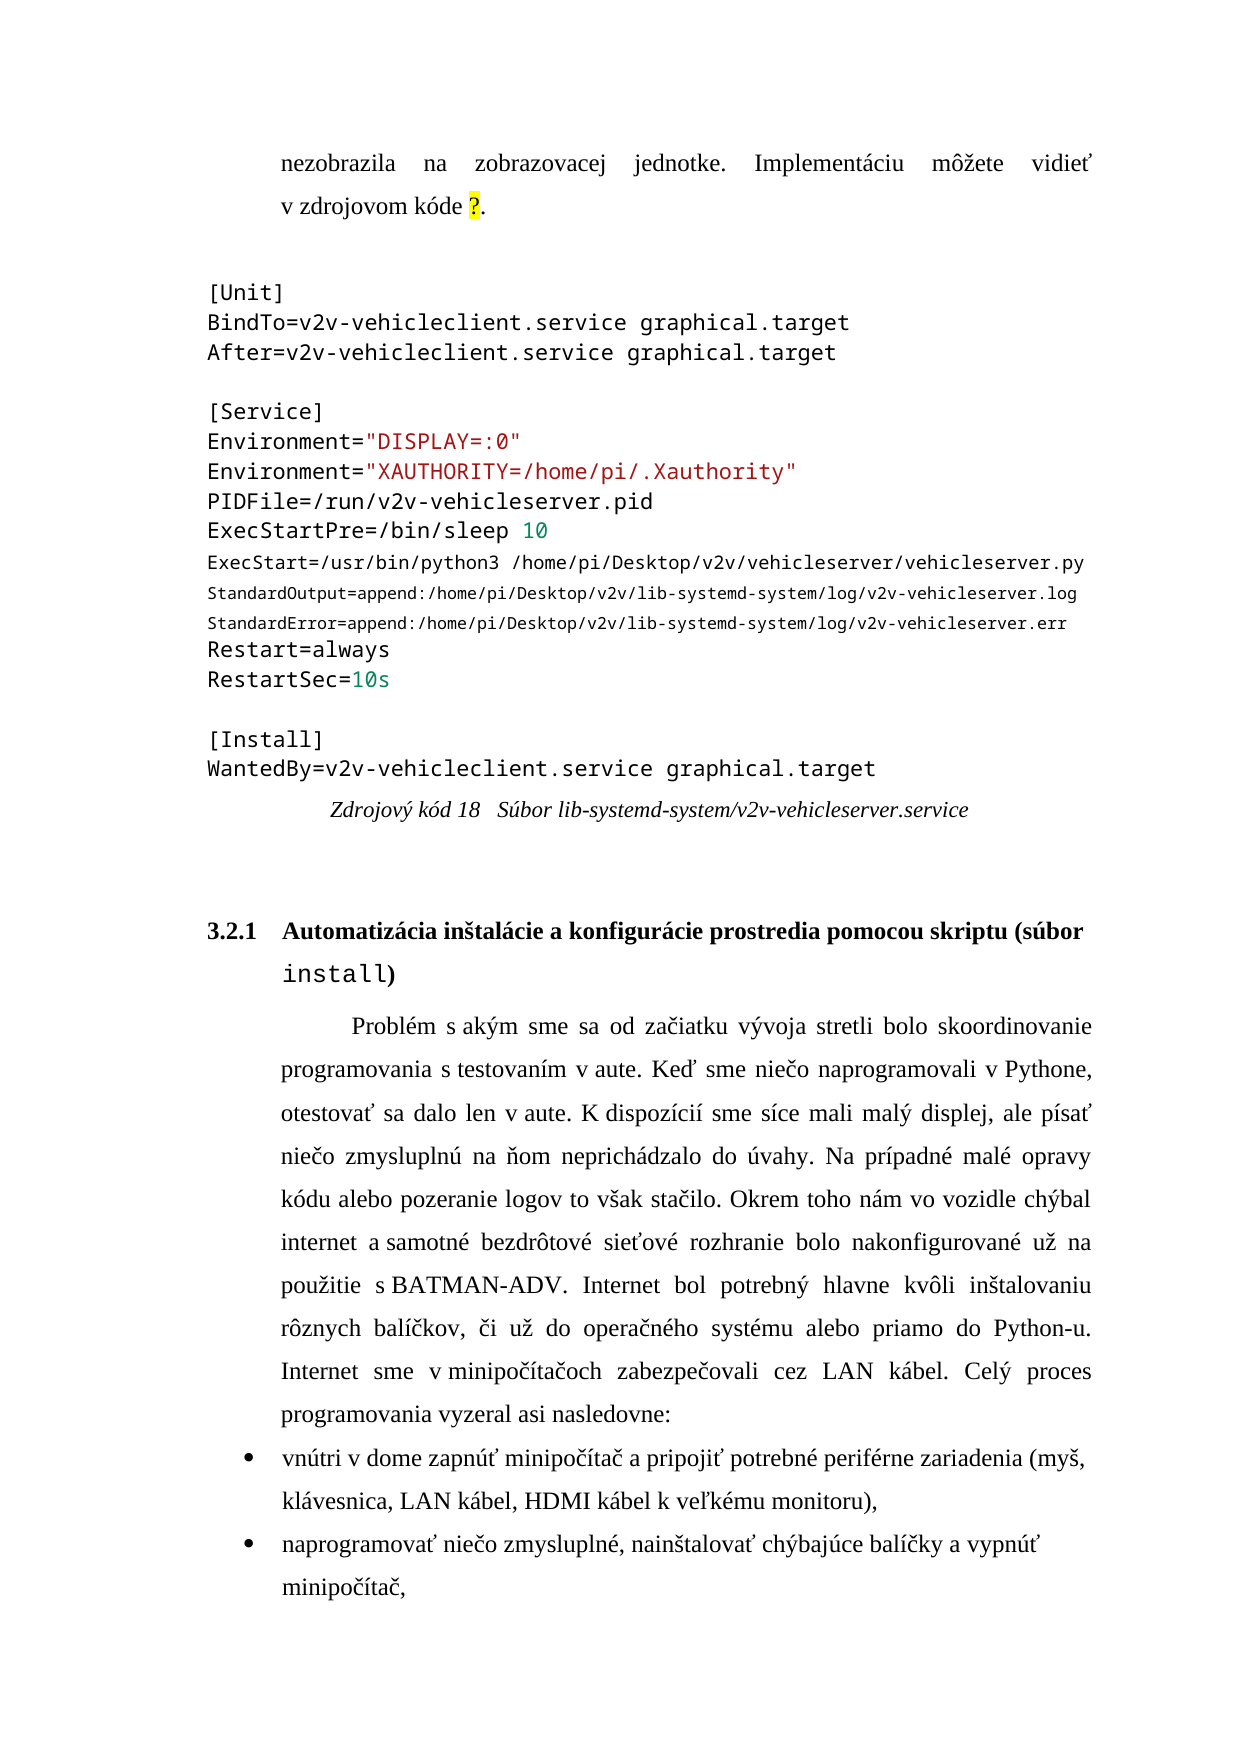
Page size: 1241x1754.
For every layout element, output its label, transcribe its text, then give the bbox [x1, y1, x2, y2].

text StandardOutput=append:/home/pi/Desktop/v2v/lib-systemd-system/log/v2v-vehicleserver.log [207, 575, 1092, 604]
text Zdrojový kód 18 Súbor lib-systemd-system/v2v-vehicleserver.service [207, 796, 1092, 822]
text [Unit] [207, 277, 1092, 307]
text Environment="XAUTHORITY=/home/pi/.Xauthority" [207, 456, 1092, 486]
text ExecStartPre=/bin/sleep 10 [207, 515, 1092, 545]
text After=v2v-vehicleclient.service graphical.target [207, 337, 1092, 366]
text [Service] [207, 396, 1092, 426]
text RestartSec=10s [207, 664, 1092, 694]
text Restart=always [207, 634, 1092, 664]
text Environment="DISPLAY=:0" [207, 426, 1092, 456]
text ExecStart=/usr/bin/python3 /home/pi/Desktop/v2v/vehicleserver/vehicleserver.py [207, 545, 1092, 575]
text PIDFile=/run/v2v-vehicleserver.pid [207, 486, 1092, 515]
text [Install] [207, 724, 1092, 753]
text StandardError=append:/home/pi/Desktop/v2v/lib-systemd-system/log/v2v-vehicleserver.err [207, 604, 1092, 634]
list vnútri v dome zapnúť minipočítač a pripojiť potrebné periférne zariadenia (myš, klávesnica, LAN kábel, HDMI kábel k veľkému monitoru), [244, 1443, 1092, 1514]
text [281, 148, 1092, 219]
subtitle 3.2.1 Automatizácia inštalácie a konfigurácie prostredia pomocou skriptu (súbor install) [207, 916, 1092, 990]
list naprogramovať niečo zmysluplné, nainštalovať chýbajúce balíčky a vypnúť minipočítač, [244, 1529, 1092, 1601]
text WantedBy=v2v-vehicleclient.service graphical.target [207, 753, 1092, 783]
text Problém s akým sme sa od začiatku vývoja stretli bolo skoordinovanie programovania s testovaním v aute. Keď sme niečo naprogramovali v Pythone, otestovať sa dalo len v aute. K dispozícií sme síce mali malý displej, ale písať niečo zmysluplnú na ňom neprichádzalo do úvahy. Na prípadné malé opravy kódu alebo pozeranie logov to však stačilo. Okrem toho nám vo vozidle chýbal internet a samotné bezdrôtové sieťové rozhranie bolo nakonfigurované už na použitie s BATMAN-ADV. Internet bol potrebný hlavne kvôli inštalovaniu rôznych balíčkov, či už do operačného systému alebo priamo do Python-u. Internet sme v minipočítačoch zabezpečovali cez LAN kábel. Celý proces programovania vyzeral asi nasledovne: [281, 1011, 1092, 1428]
text BindTo=v2v-vehicleclient.service graphical.target [207, 307, 1092, 337]
